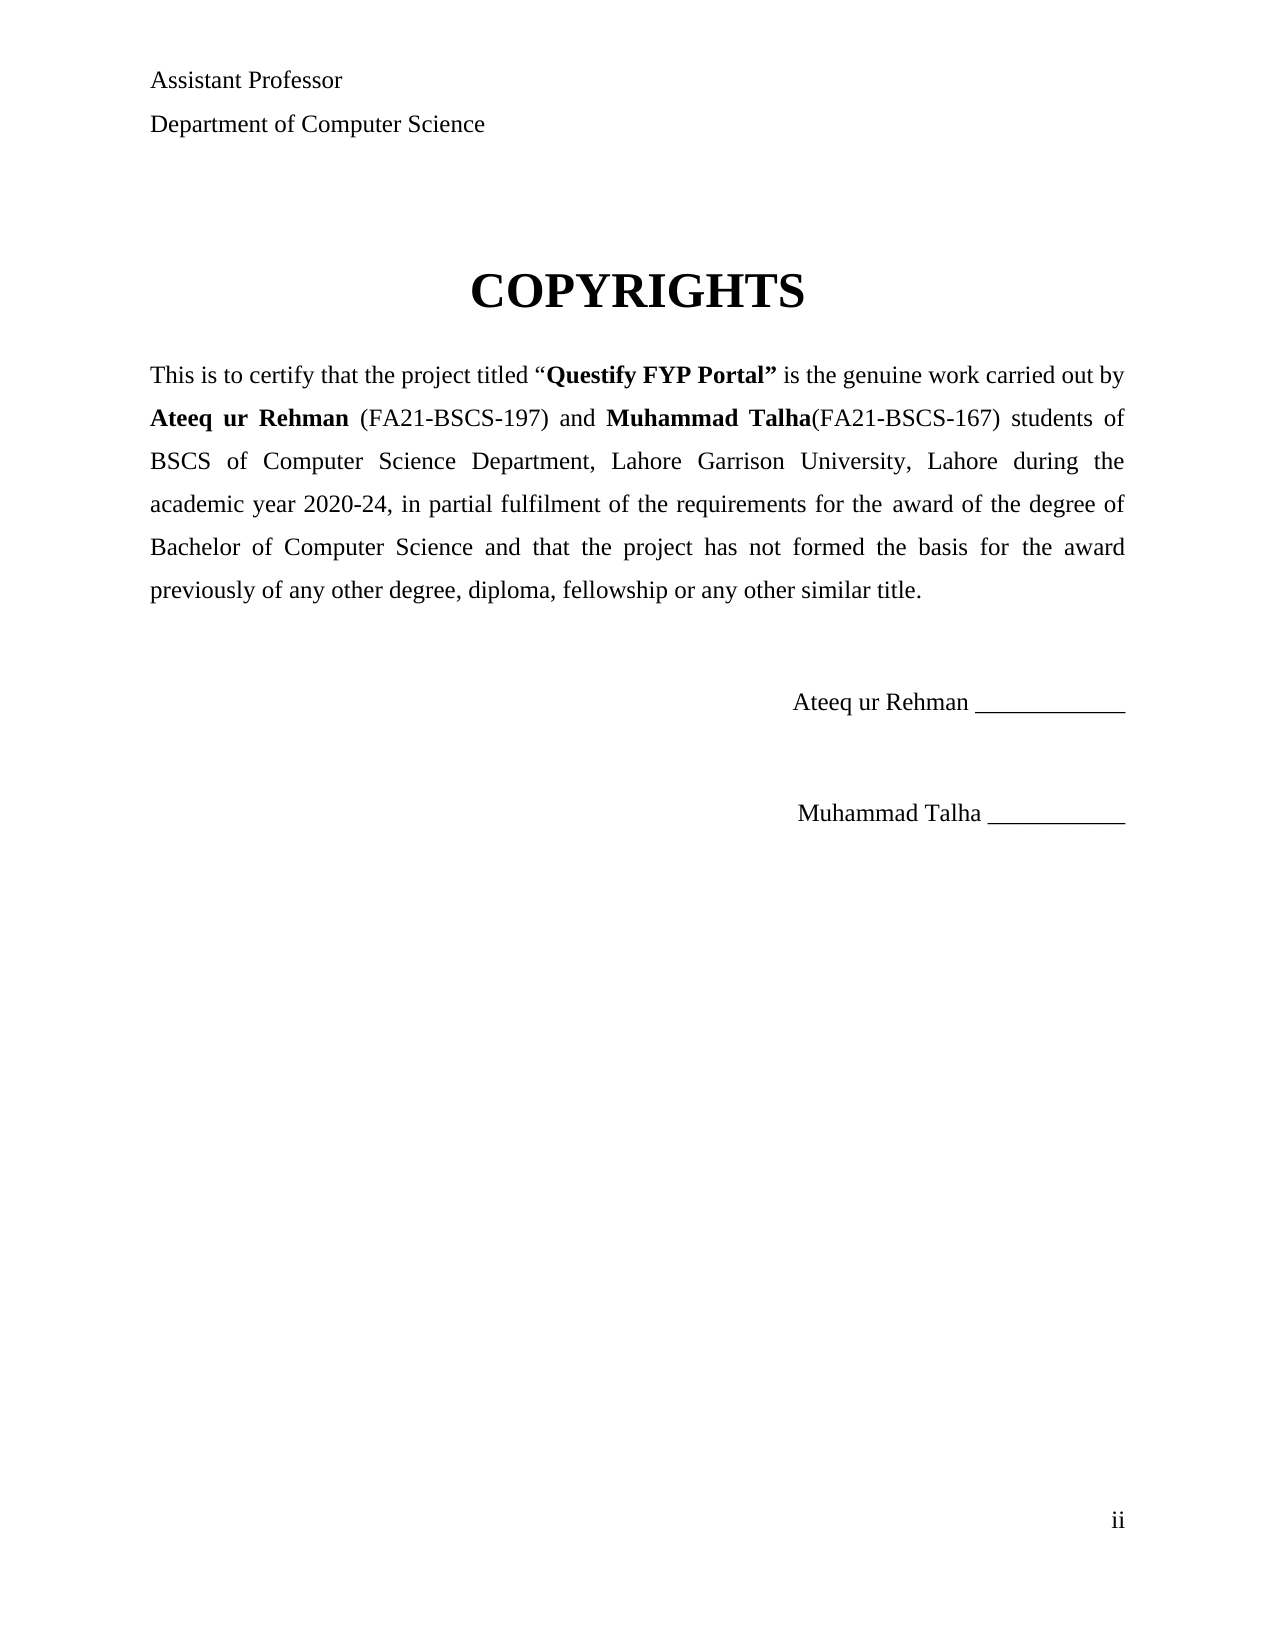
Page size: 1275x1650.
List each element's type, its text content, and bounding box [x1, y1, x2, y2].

text Muhammad Talha ___________ [150, 798, 1125, 827]
text This is to certify that the project titled “Questify FYP Portal” is the genuine work carried out by Ateeq ur Rehman (FA21-BSCS-197) and Muhammad Talha(FA21-BSCS-167) students of BSCS of Computer Science Department, Lahore Garrison University, Lahore during the academic year 2020-24, in partial fulfilment of the requirements for the award of the degree of Bachelor of Computer Science and that the project has not formed the basis for the award previously of any other degree, diploma, fellowship or any other similar title. [150, 360, 1125, 604]
text Ateeq ur Rehman ____________ [150, 687, 1125, 716]
text COPYRIGHTS [150, 261, 1125, 319]
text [150, 66, 1125, 137]
